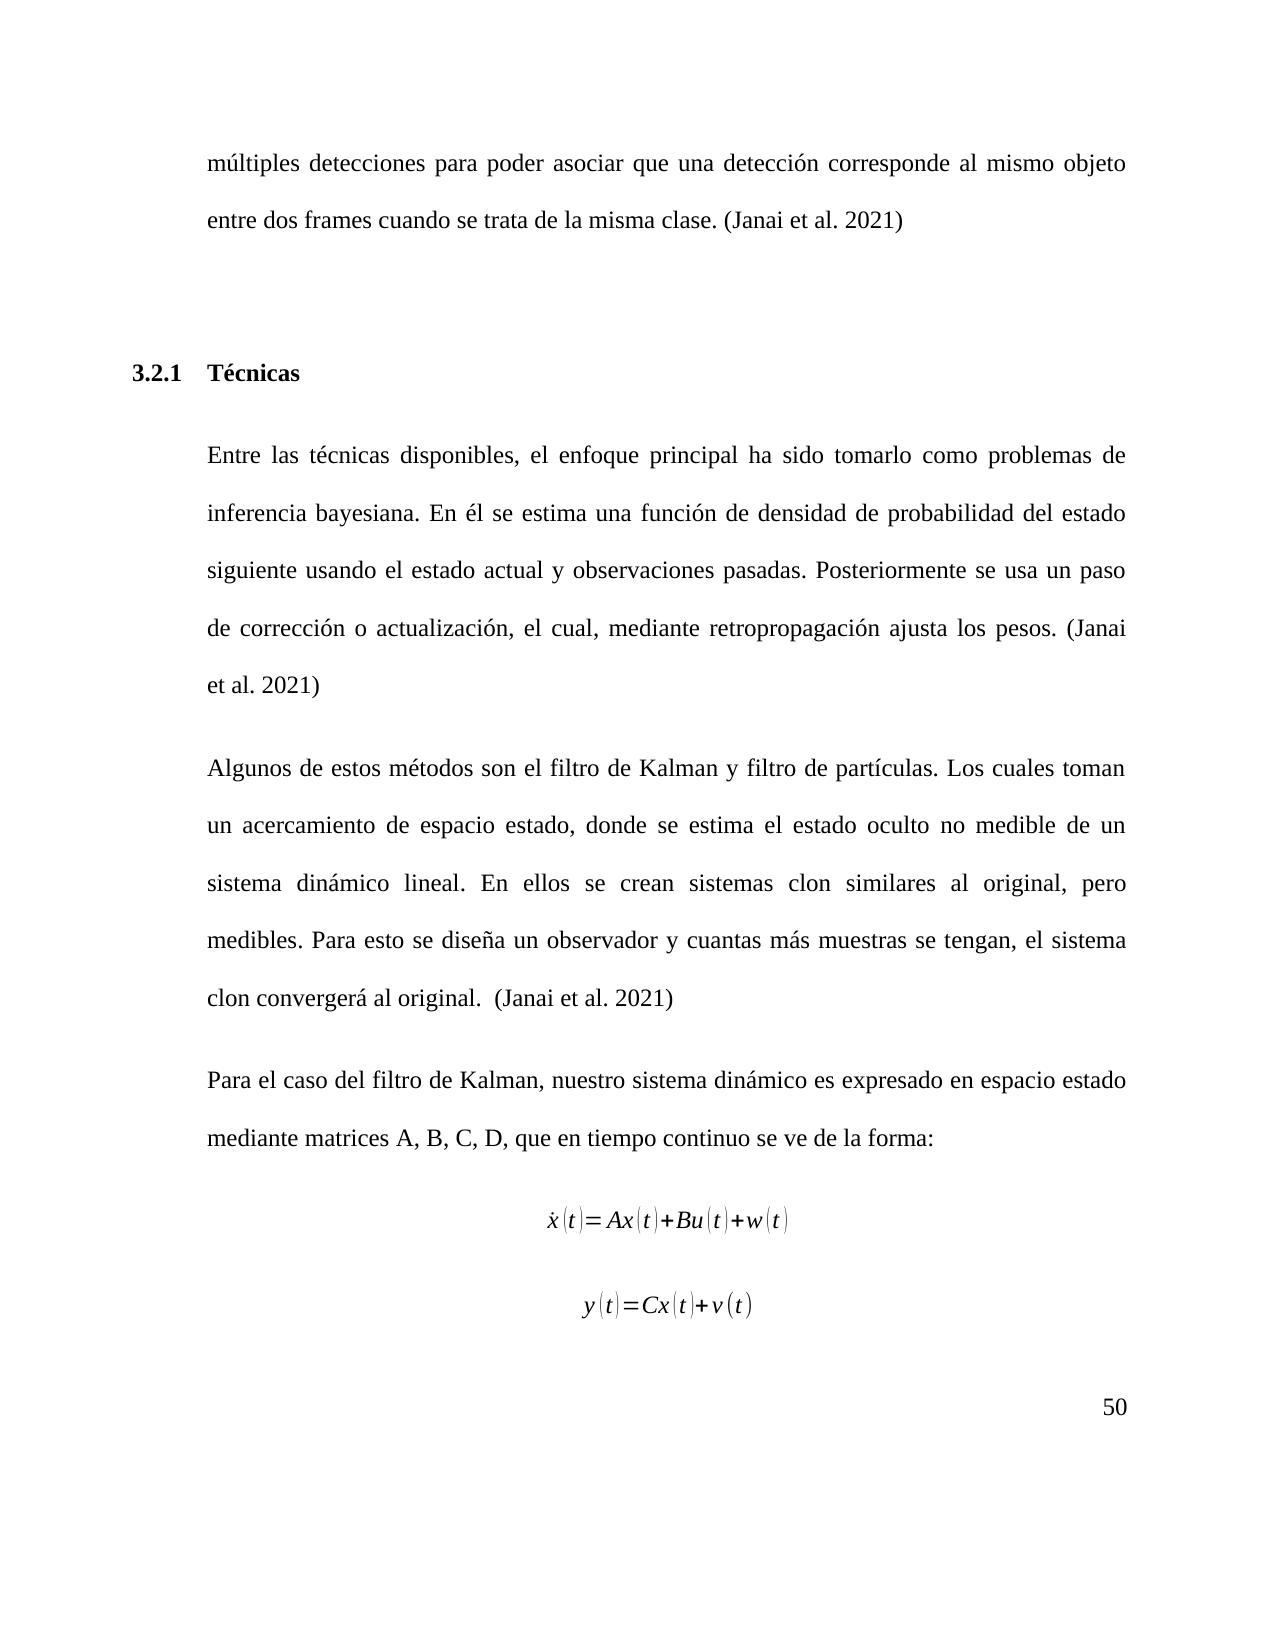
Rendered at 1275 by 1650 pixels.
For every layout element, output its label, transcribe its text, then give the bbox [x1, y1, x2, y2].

text Entre las técnicas disponibles, el enfoque principal ha sido tomarlo como problemas de inferencia bayesiana. En él se estima una función de densidad de probabilidad del estado siguiente usando el estado actual y observaciones pasadas. Posteriormente se usa un paso de corrección o actualización, el cual, mediante retropropagación ajusta los pesos. (Janai et al. 2021) [207, 440, 1127, 699]
subtitle Técnicas [132, 358, 1127, 386]
text Algunos de estos métodos son el filtro de Kalman y filtro de partículas. Los cuales toman un acercamiento de espacio estado, donde se estima el estado oculto no medible de un sistema dinámico lineal. En ellos se crean sistemas clon similares al original, pero medibles. Para esto se diseña un observador y cuantas más muestras se tengan, el sistema clon convergerá al original. (Janai et al. 2021) [207, 753, 1127, 1011]
text Para el caso del filtro de Kalman, nuestro sistema dinámico es expresado en espacio estado mediante matrices A, B, C, D, que en tiempo continuo se ve de la forma: [207, 1065, 1127, 1151]
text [207, 148, 1127, 234]
